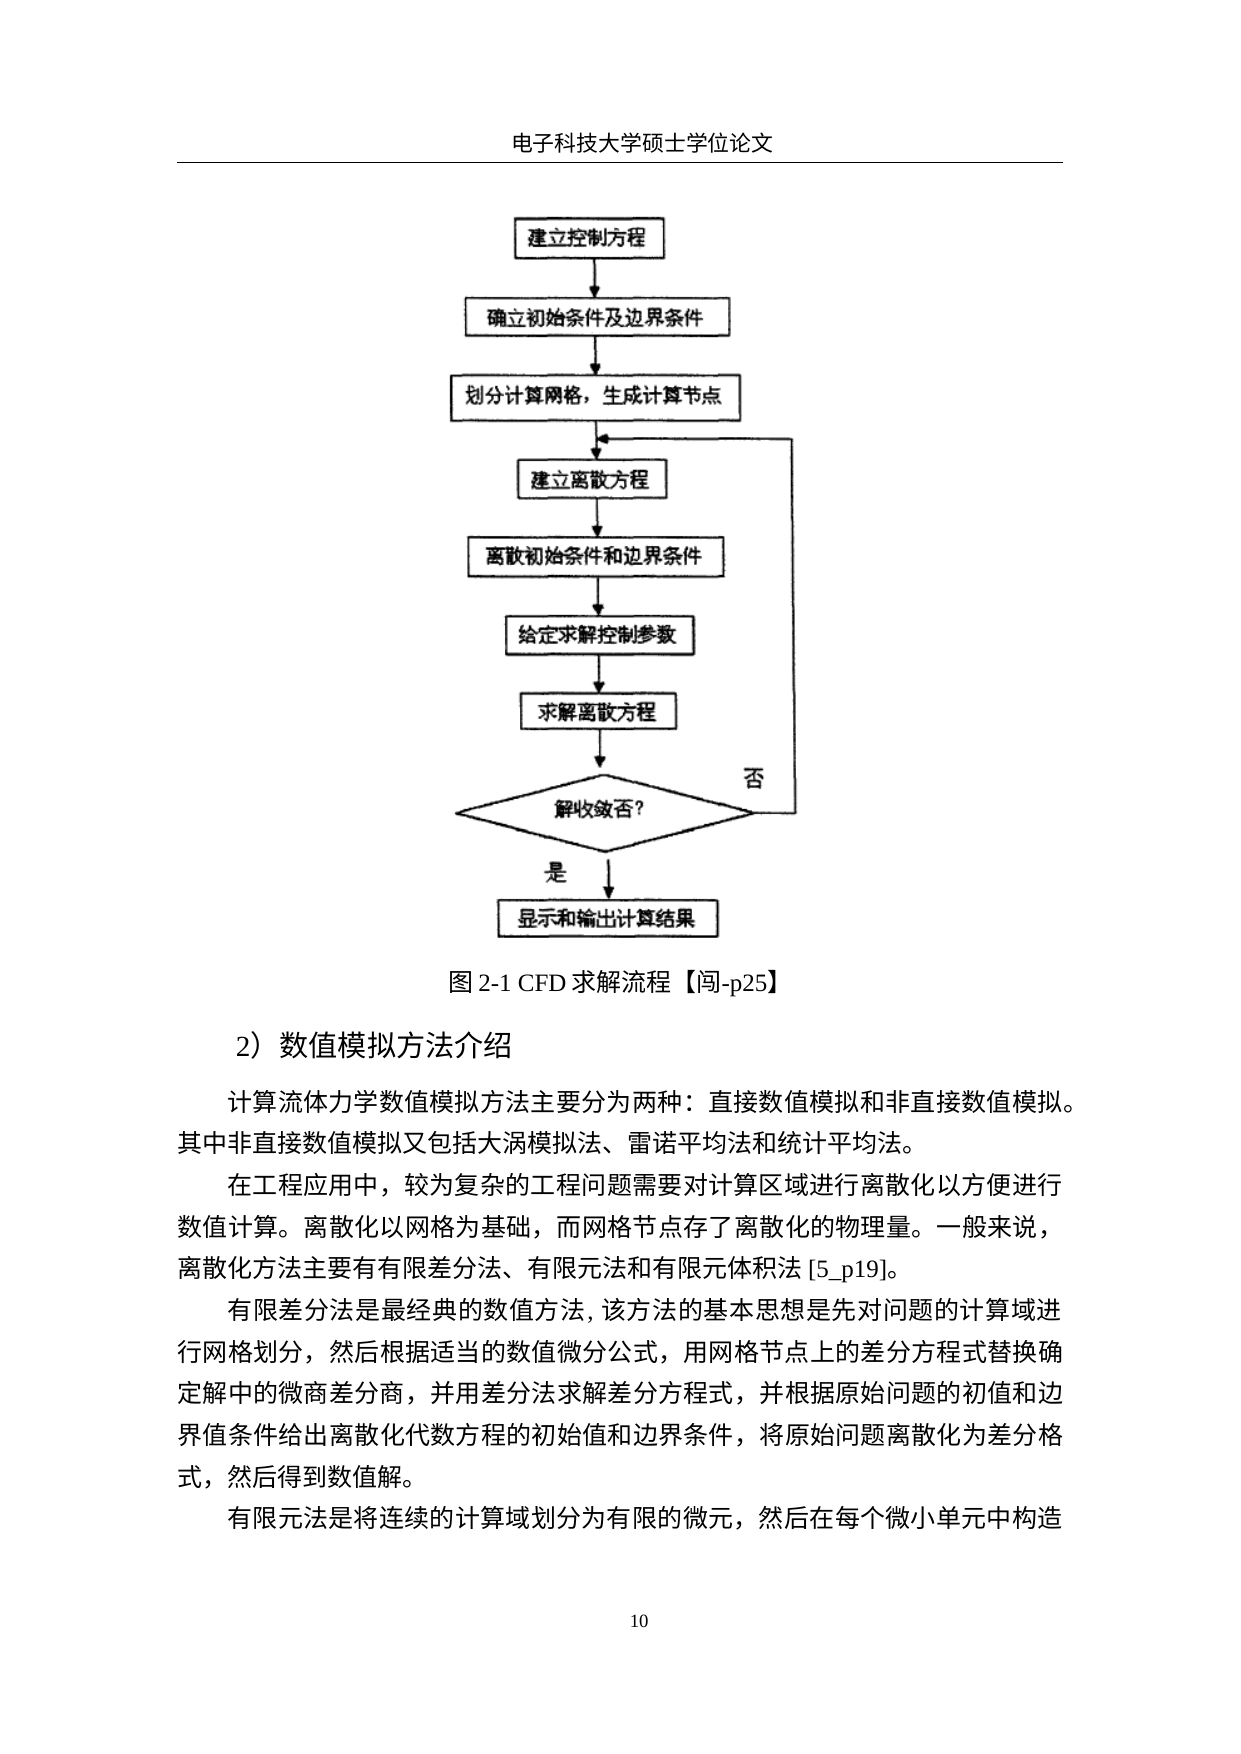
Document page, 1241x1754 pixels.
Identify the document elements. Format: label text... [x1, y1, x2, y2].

picture [410, 177, 831, 963]
text 在工程应用中，较为复杂的工程问题需要对计算区域进行离散化以方便进行数值计算。离散化以网格为基础，而网格节点存了离散化的物理量。一般来说，离散化方法主要有有限差分法、有限元法和有限元体积法 [5_p19]。 [177, 1161, 1063, 1286]
text 2）数值模拟方法介绍 [177, 1023, 1063, 1065]
text 图2-1 CFD求解流程【闯-p25】 [177, 962, 1063, 998]
text 有限差分法是最经典的数值方法, 该方法的基本思想是先对问题的计算域进行网格划分，然后根据适当的数值微分公式，用网格节点上的差分方程式替换确定解中的微商差分商，并用差分法求解差分方程式，并根据原始问题的初值和边界值条件给出离散化代数方程的初始值和边界条件，将原始问题离散化为差分格式，然后得到数值解。 [177, 1286, 1063, 1494]
text 计算流体力学数值模拟方法主要分为两种：直接数值模拟和非直接数值模拟。其中非直接数值模拟又包括大涡模拟法、雷诺平均法和统计平均法。 [177, 1078, 1063, 1161]
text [177, 1494, 1063, 1536]
